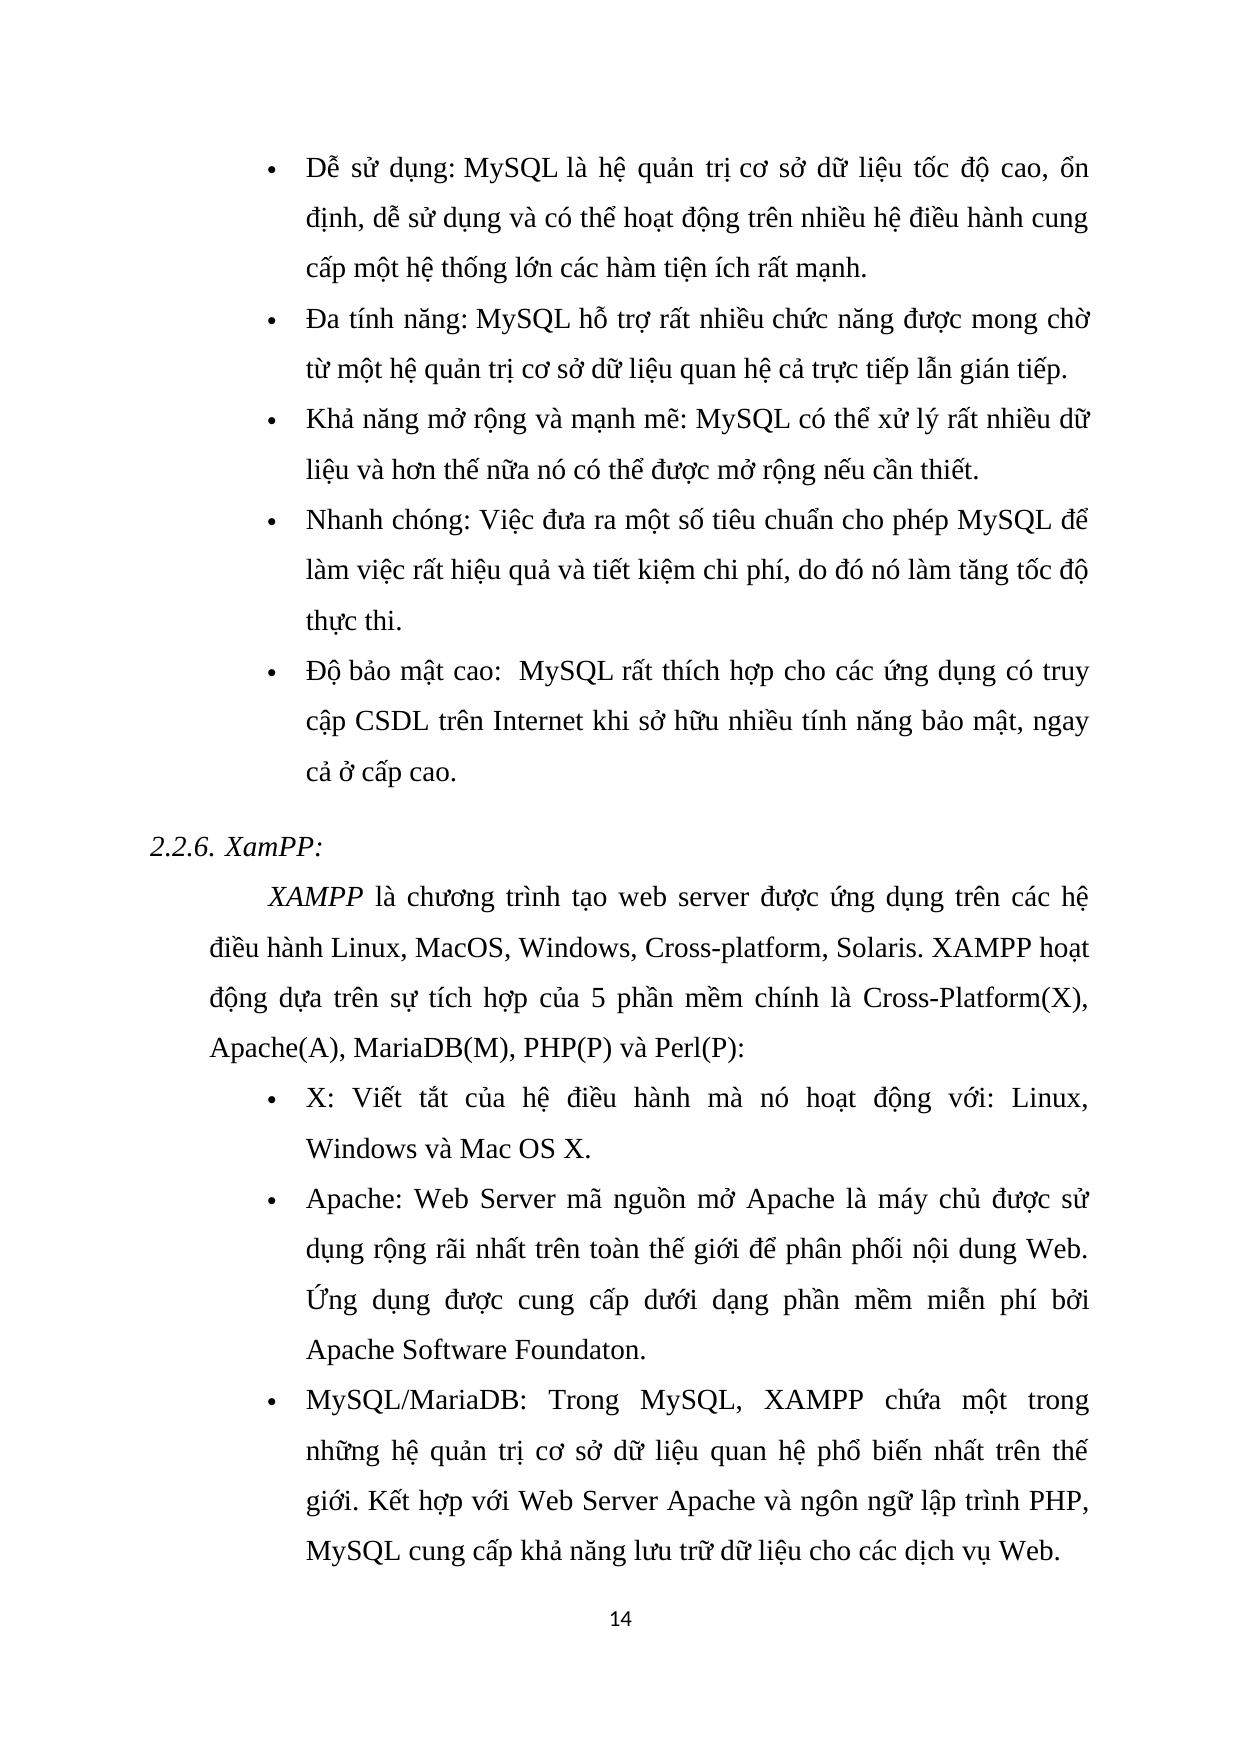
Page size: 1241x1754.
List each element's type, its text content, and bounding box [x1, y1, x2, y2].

list MySQL/MariaDB: Trong MySQL, XAMPP chứa một trong những hệ quản trị cơ sở dữ liệu quan hệ phổ biến nhất trên thế giới. Kết hợp với Web Server Apache và ngôn ngữ lập trình PHP, MySQL cung cấp khả năng lưu trữ dữ liệu cho các dịch vụ Web. [268, 1382, 1090, 1567]
subtitle XamPP: [150, 829, 1090, 863]
list Nhanh chóng: Việc đưa ra một số tiêu chuẩn cho phép MySQL để làm việc rất hiệu quả và tiết kiệm chi phí, do đó nó làm tăng tốc độ thực thi. [268, 502, 1090, 636]
text XAMPP là chương trình tạo web server được ứng dụng trên các hệ điều hành Linux, MacOS, Windows, Cross-platform, Solaris. XAMPP hoạt động dựa trên sự tích hợp của 5 phần mềm chính là Cross-Platform(X), Apache(A), MariaDB(M), PHP(P) và Perl(P): [209, 879, 1090, 1064]
list Đa tính năng: MySQL hỗ trợ rất nhiều chức năng được mong chờ từ một hệ quản trị cơ sở dữ liệu quan hệ cả trực tiếp lẫn gián tiếp. [268, 301, 1090, 385]
list Dễ sử dụng: MySQL là hệ quản trị cơ sở dữ liệu tốc độ cao, ổn định, dễ sử dụng và có thể hoạt động trên nhiều hệ điều hành cung cấp một hệ thống lớn các hàm tiện ích rất mạnh. [268, 150, 1090, 284]
list Apache: Web Server mã nguồn mở Apache là máy chủ được sử dụng rộng rãi nhất trên toàn thế giới để phân phối nội dung Web. Ứng dụng được cung cấp dưới dạng phần mềm miễn phí bởi Apache Software Foundaton. [268, 1181, 1090, 1366]
list Độ bảo mật cao: MySQL rất thích hợp cho các ứng dụng có truy cập CSDL trên Internet khi sở hữu nhiều tính năng bảo mật, ngay cả ở cấp cao. [268, 653, 1090, 787]
list X: Viết tắt của hệ điều hành mà nó hoạt động với: Linux, Windows và Mac OS X. [268, 1081, 1090, 1164]
list Khả năng mở rộng và mạnh mẽ: MySQL có thể xử lý rất nhiều dữ liệu và hơn thế nữa nó có thể được mở rộng nếu cần thiết. [268, 402, 1090, 485]
